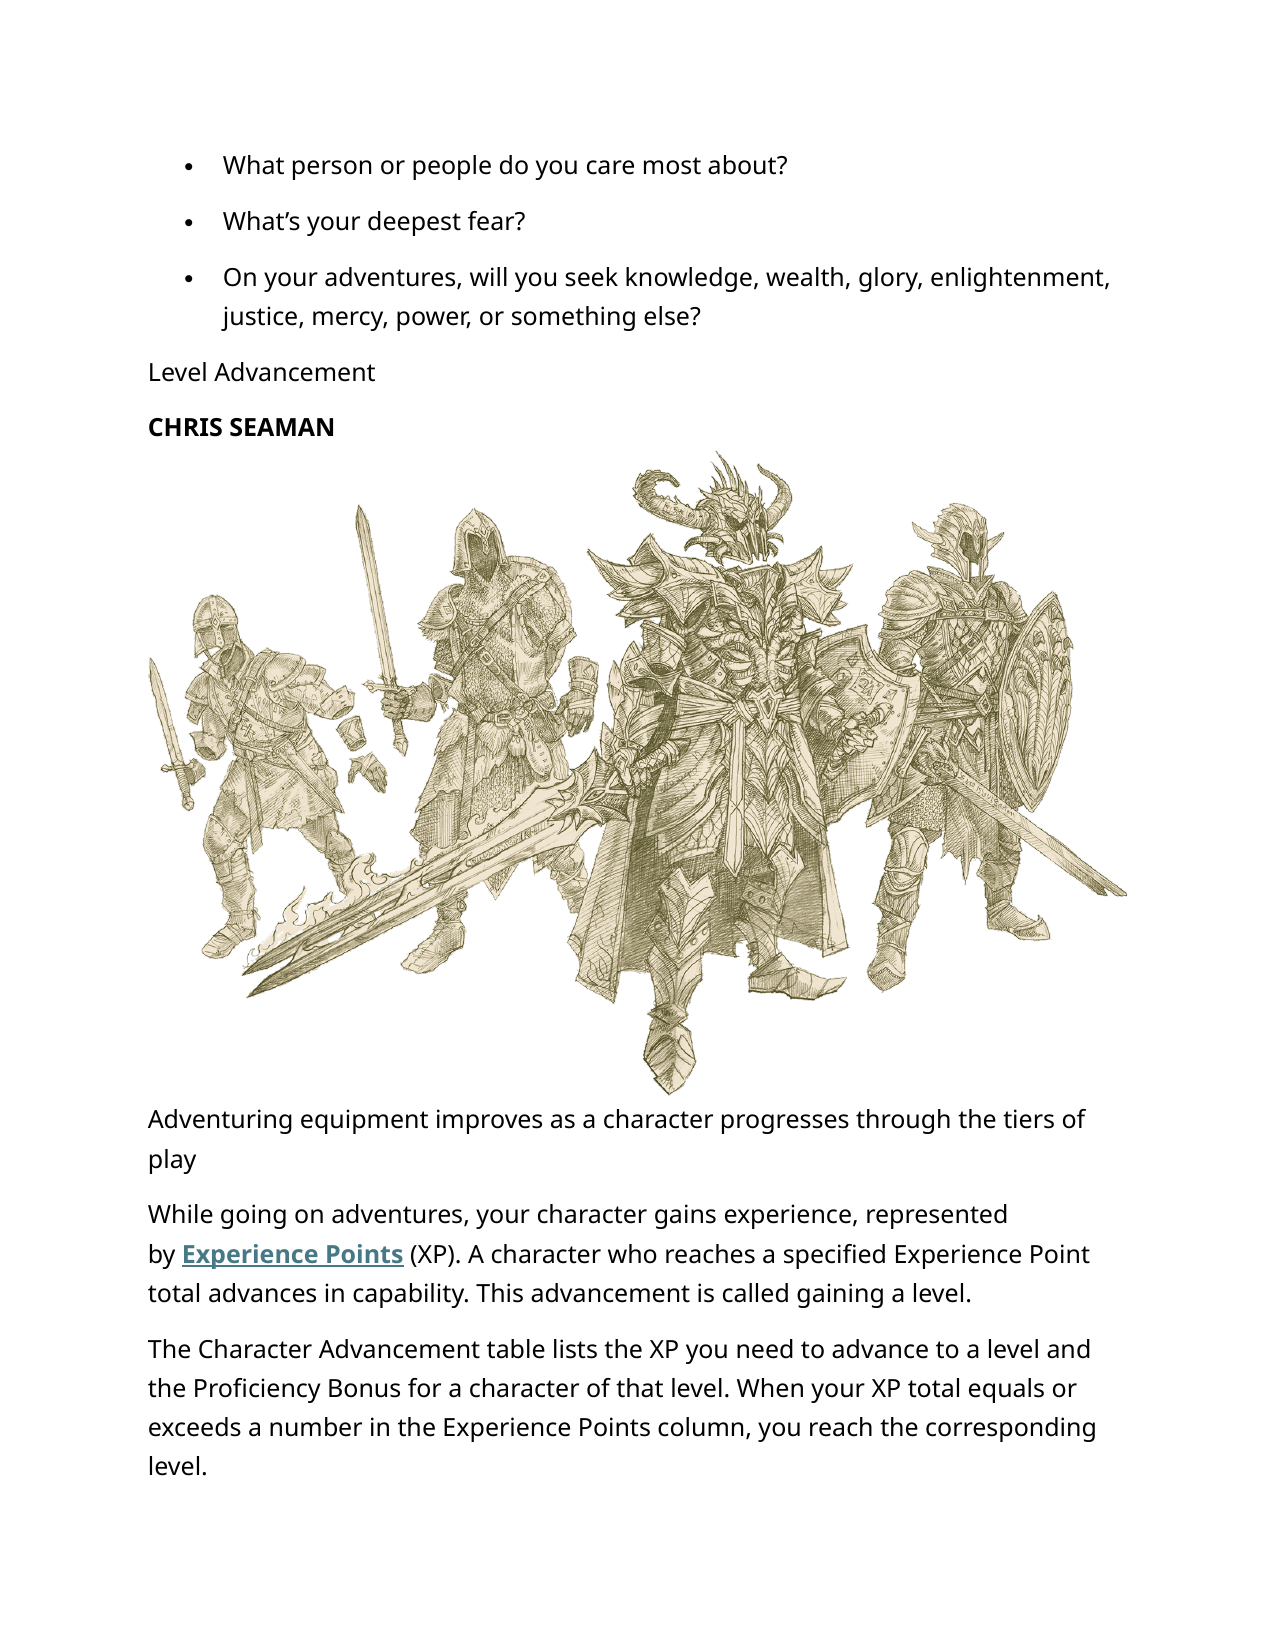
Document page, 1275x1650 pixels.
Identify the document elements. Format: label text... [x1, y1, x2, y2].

text Level Advancement [148, 354, 1127, 388]
list What person or people do you care most about? [185, 148, 1127, 182]
list What’s your deepest fear? [185, 203, 1127, 237]
text The Character Advancement table lists the XP you need to advance to a level and the Proficiency Bonus for a character of that level. When your XP total equals or exceeds a number in the Experience Points column, you reach the corresponding level. [148, 1331, 1127, 1483]
list On your adventures, will you seek knowledge, wealth, glory, enlightenment, justice, mercy, power, or something else? [185, 259, 1127, 332]
text CHRIS SEAMANAdventuring equipment improves as a character progresses through the tiers of play [148, 410, 1127, 449]
picture [147, 449, 1128, 1097]
text CHRIS SEAMANAdventuring equipment improves as a character progresses through the tiers of play [148, 1097, 1127, 1175]
text While going on adventures, your character gains experience, represented by Experience Points (XP). A character who reaches a specified Experience Point total advances in capability. This advancement is called gaining a level. [148, 1197, 1127, 1309]
